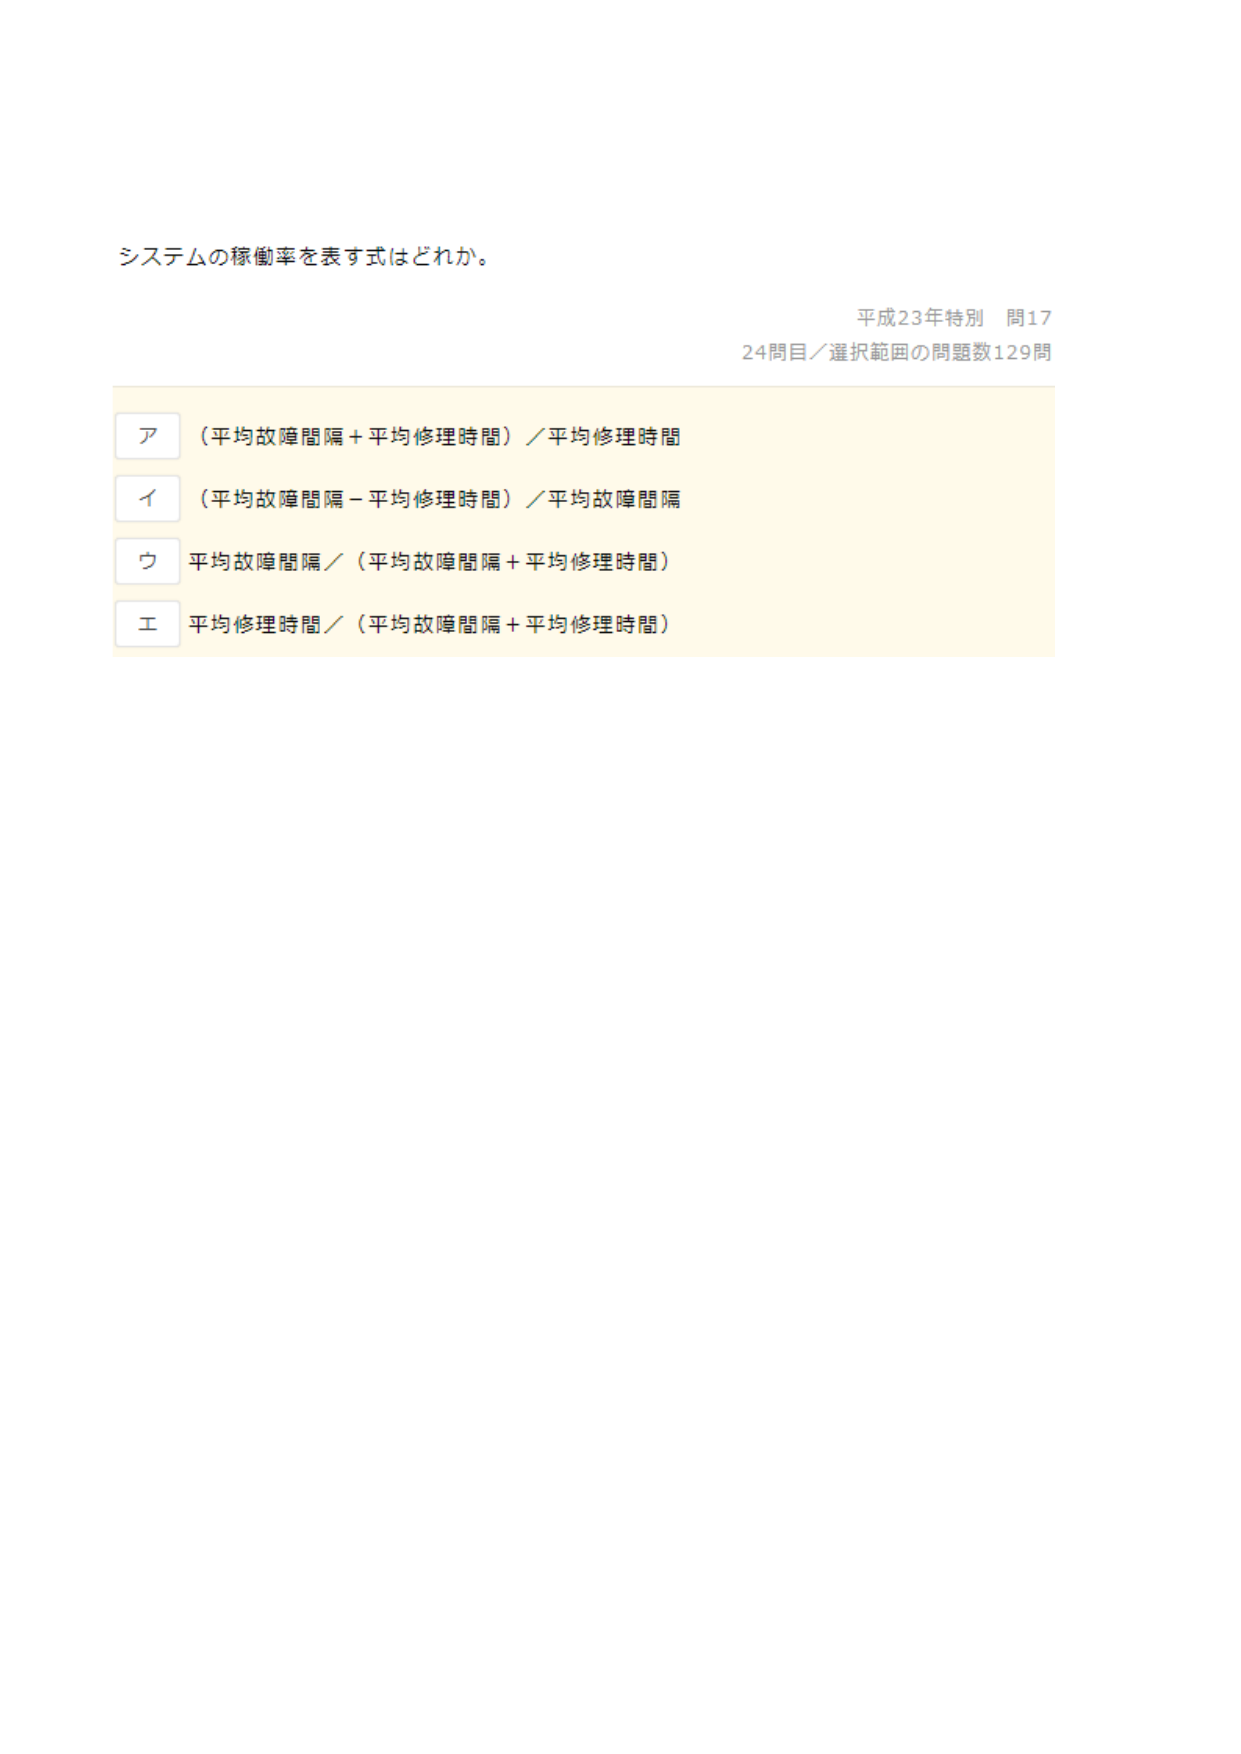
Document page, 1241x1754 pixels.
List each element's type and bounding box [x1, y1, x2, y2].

picture [112, 239, 1055, 657]
